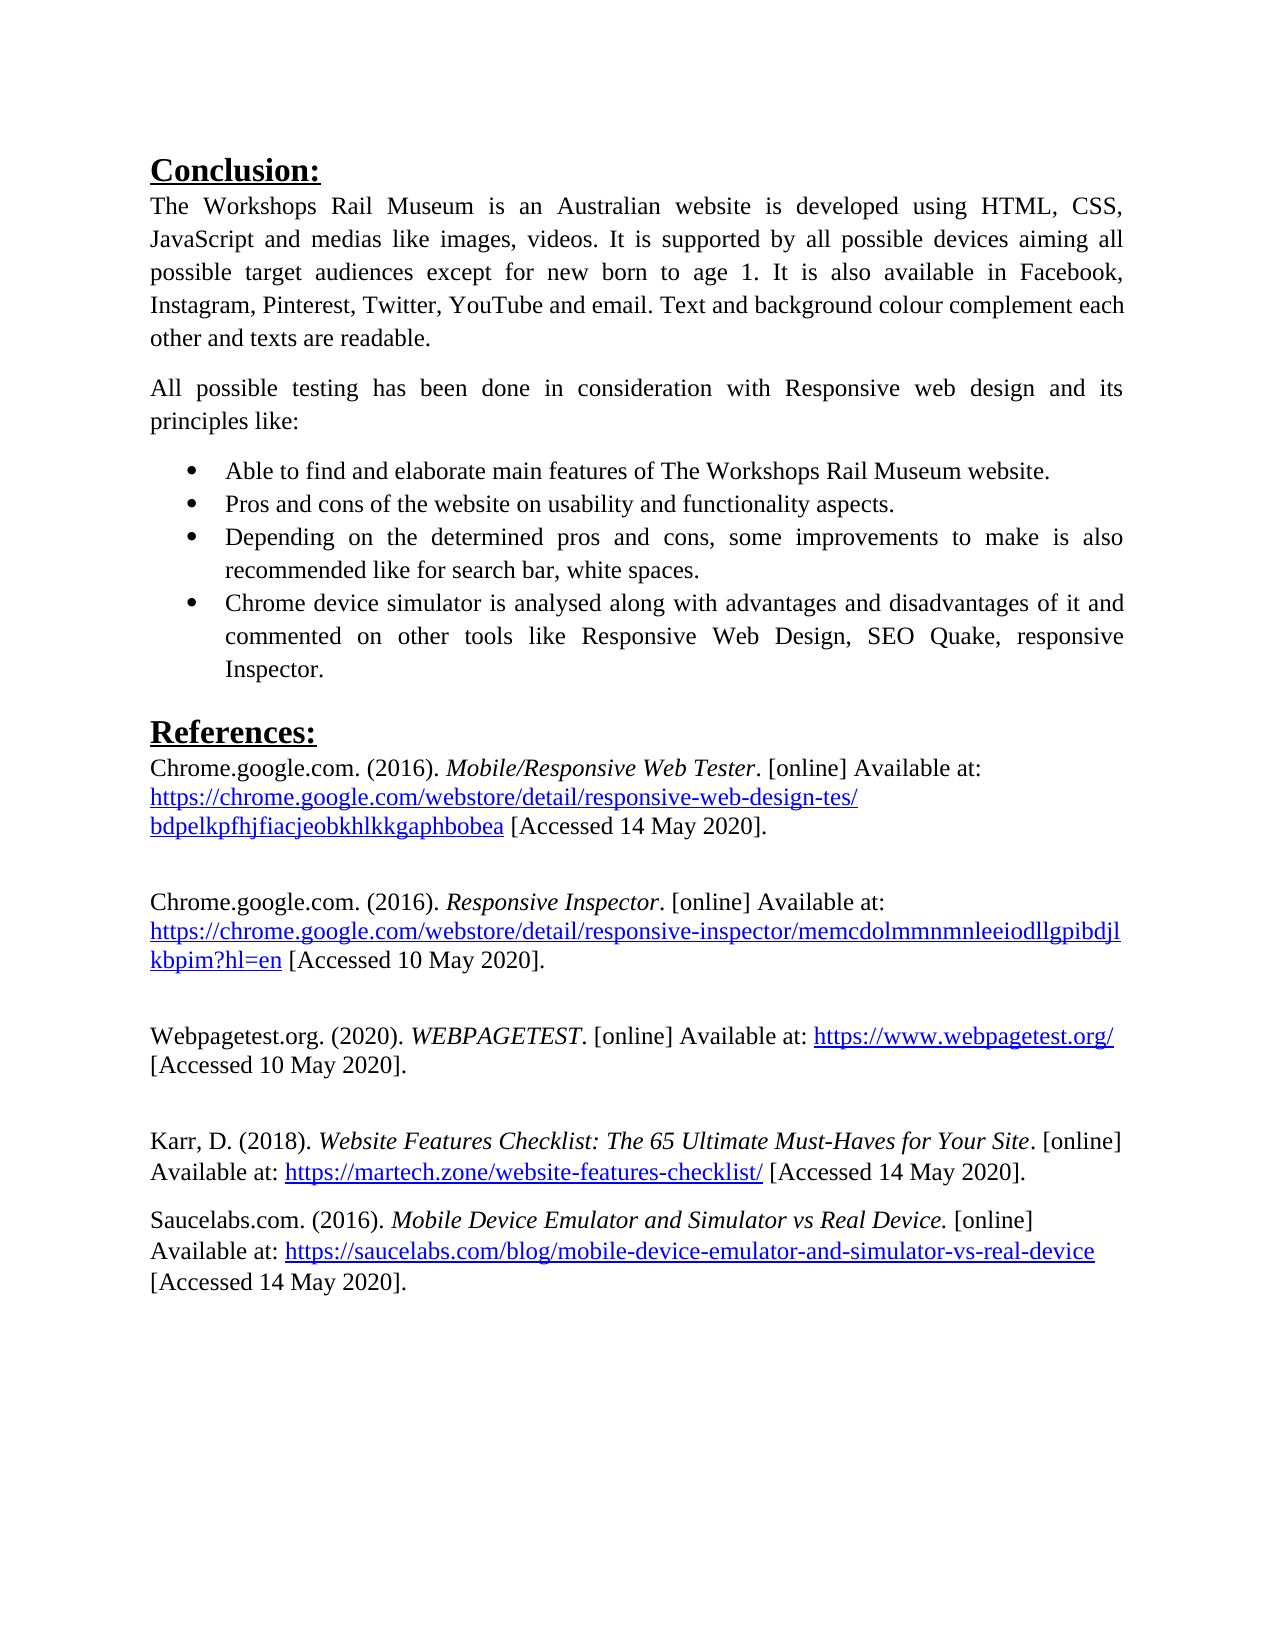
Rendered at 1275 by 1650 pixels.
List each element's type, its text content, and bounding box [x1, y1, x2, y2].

subtitle References: [150, 712, 1125, 750]
text Webpagetest.org. (2020). WEBPAGETEST. [online] Available at: https://www.webpagetest.org/ [Accessed 10 May 2020]. [150, 1021, 1125, 1079]
text All possible testing has been done in consideration with Responsive web design and its principles like: [150, 373, 1125, 435]
subtitle Conclusion: [150, 150, 1125, 188]
list Chrome device simulator is analysed along with advantages and disadvantages of it and commented on other tools like Responsive Web Design, SEO Quake, responsive Inspector. [187, 588, 1125, 683]
text Chrome.google.com. (2016). Mobile/Responsive Web Tester. [online] Available at: https://chrome.google.com/webstore/detail/responsive-web-design-tes/bdpelkpfhjfiacjeobkhlkkgaphbobea [Accessed 14 May 2020]. [150, 753, 1125, 839]
text Saucelabs.com. (2016). Mobile Device Emulator and Simulator vs Real Device. [online] Available at: https://saucelabs.com/blog/mobile-device-emulator-and-simulator-vs-real-device [Accessed 14 May 2020]. [150, 1205, 1125, 1296]
text Chrome.google.com. (2016). Responsive Inspector. [online] Available at: https://chrome.google.com/webstore/detail/responsive-inspector/memcdolmmnmnleeiodllgpibdjlkbpim?hl=en [Accessed 10 May 2020]. [150, 887, 1125, 973]
text Karr, D. (2018). Website Features Checklist: The 65 Ultimate Must-Haves for Your Site. [online] Available at: https://martech.zone/website-features-checklist/ [Accessed 14 May 2020]. [150, 1126, 1125, 1186]
list Depending on the determined pros and cons, some improvements to make is also recommended like for search bar, white spaces. [187, 522, 1125, 584]
list Pros and cons of the website on usability and functionality aspects. [187, 489, 1125, 518]
list Able to find and elaborate main features of The Workshops Rail Museum website. [187, 456, 1125, 484]
text The Workshops Rail Museum is an Australian website is developed using HTML, CSS, JavaScript and medias like images, videos. It is supported by all possible devices aiming all possible target audiences except for new born to age 1. It is also available in Facebook, Instagram, Pinterest, Twitter, YouTube and email. Text and background colour complement each other and texts are readable. [150, 191, 1125, 352]
